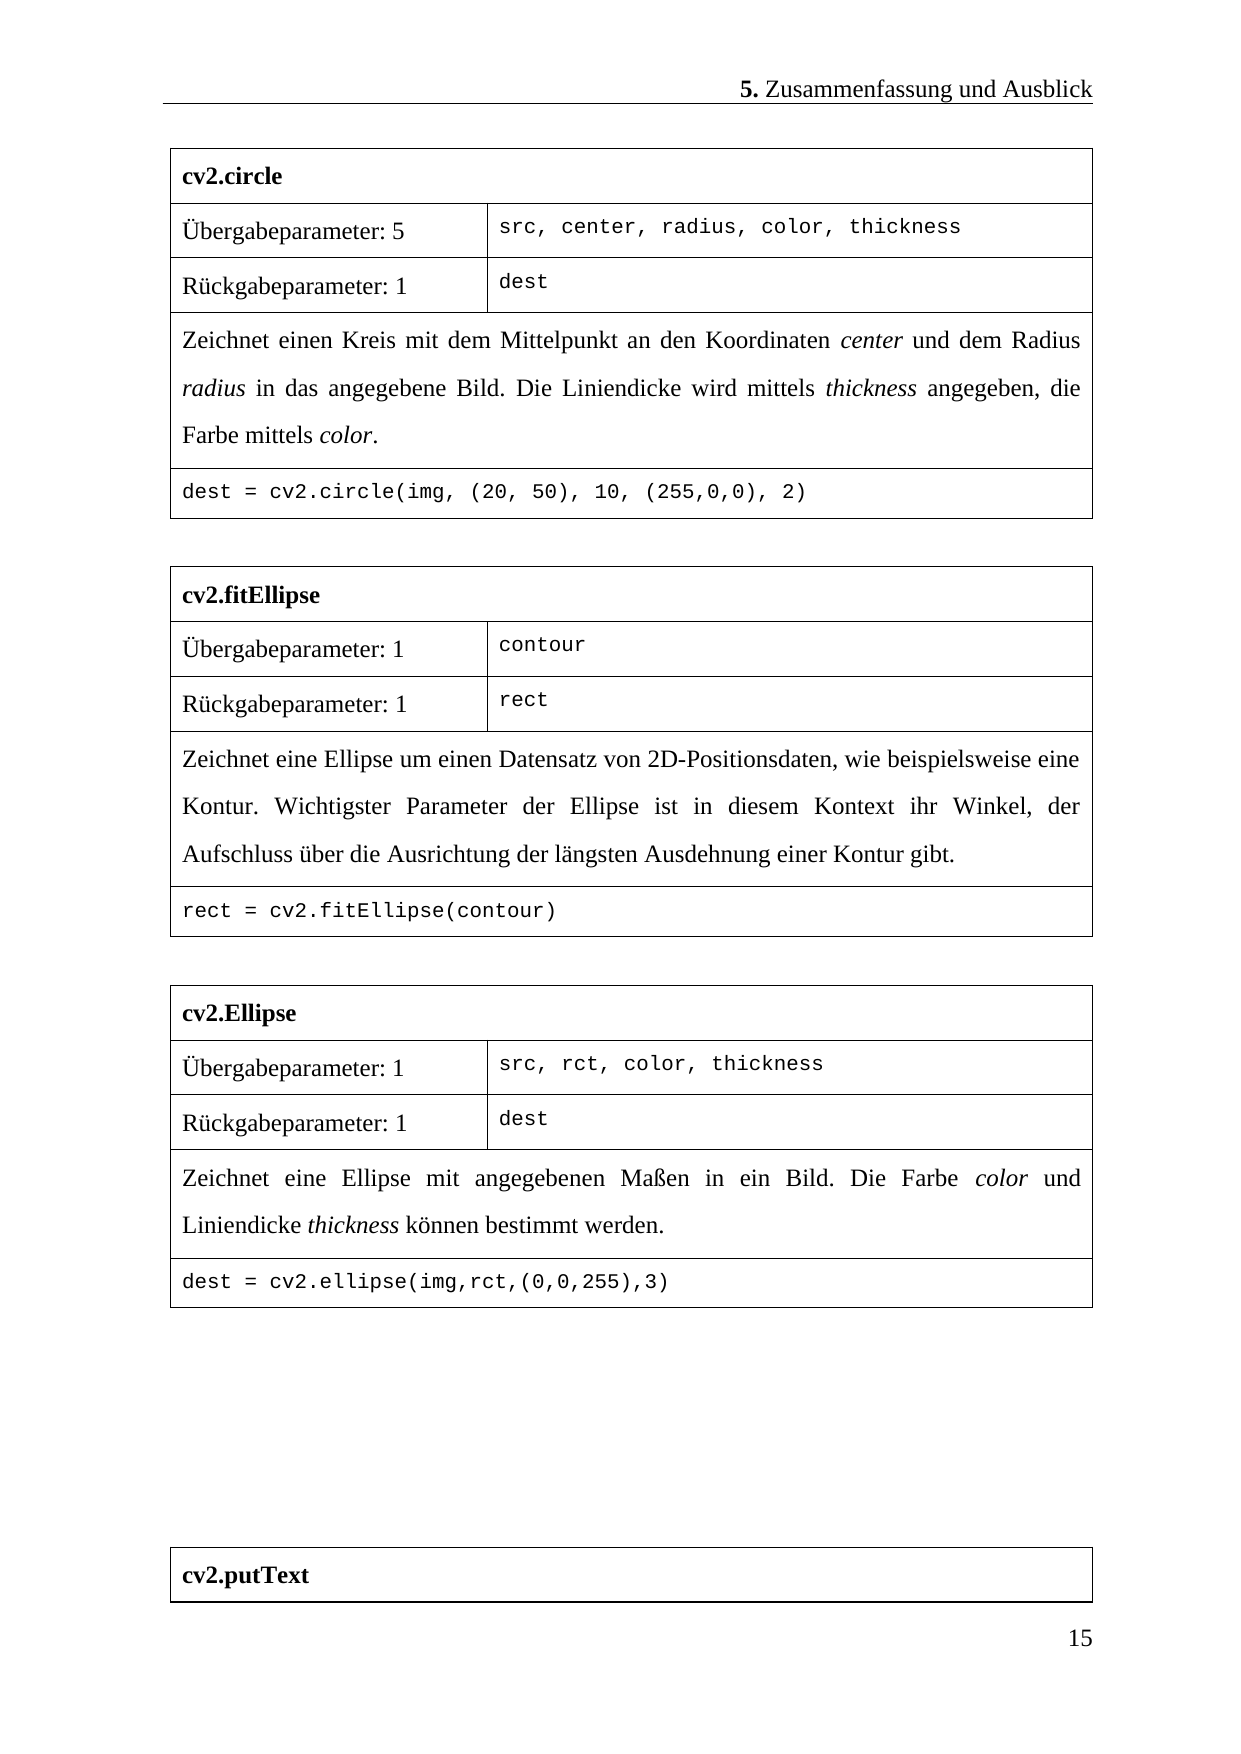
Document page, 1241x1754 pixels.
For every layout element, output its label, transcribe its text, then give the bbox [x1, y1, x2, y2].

table_cell rect [488, 677, 1092, 731]
table_cell Übergabeparameter: 5 [171, 204, 487, 257]
table_cell contour [488, 622, 1092, 676]
table_cell Zeichnet eine Ellipse mit angegebenen Maßen in ein Bild. Die Farbe color und Liniendicke thickness können bestimmt werden. [171, 1150, 1092, 1257]
table_cell dest = cv2.circle(img, (20, 50), 10, (255,0,0), 2) [171, 469, 1092, 517]
table_cell Rückgabeparameter: 1 [171, 677, 487, 731]
table_header cv2.fitEllipse [171, 567, 1092, 621]
table_cell dest [488, 258, 1092, 312]
table_cell src, center, radius, color, thickness [488, 204, 1092, 257]
table_cell rect = cv2.fitEllipse(contour) [171, 887, 1092, 936]
table_cell Zeichnet eine Ellipse um einen Datensatz von 2D-Positionsdaten, wie beispielsweise eine Kontur. Wichtigster Parameter der Ellipse ist in diesem Kontext ihr Winkel, der Aufschluss über die Ausrichtung der längsten Ausdehnung einer Kontur gibt. [171, 732, 1092, 886]
table_cell Rückgabeparameter: 1 [171, 258, 487, 312]
table_cell dest [488, 1095, 1092, 1149]
table_header cv2.Ellipse [171, 986, 1092, 1039]
table_cell Übergabeparameter: 1 [171, 622, 487, 676]
table_cell dest = cv2.ellipse(img,rct,(0,0,255),3) [171, 1259, 1092, 1307]
table_header cv2.putText [171, 1548, 1092, 1601]
table_cell Rückgabeparameter: 1 [171, 1095, 487, 1149]
table_header cv2.circle [171, 149, 1092, 202]
table_cell src, rct, color, thickness [488, 1041, 1092, 1094]
table_cell Zeichnet einen Kreis mit dem Mittelpunkt an den Koordinaten center und dem Radius radius in das angegebene Bild. Die Liniendicke wird mittels thickness angegeben, die Farbe mittels color. [171, 313, 1092, 468]
table_cell Übergabeparameter: 1 [171, 1041, 487, 1094]
